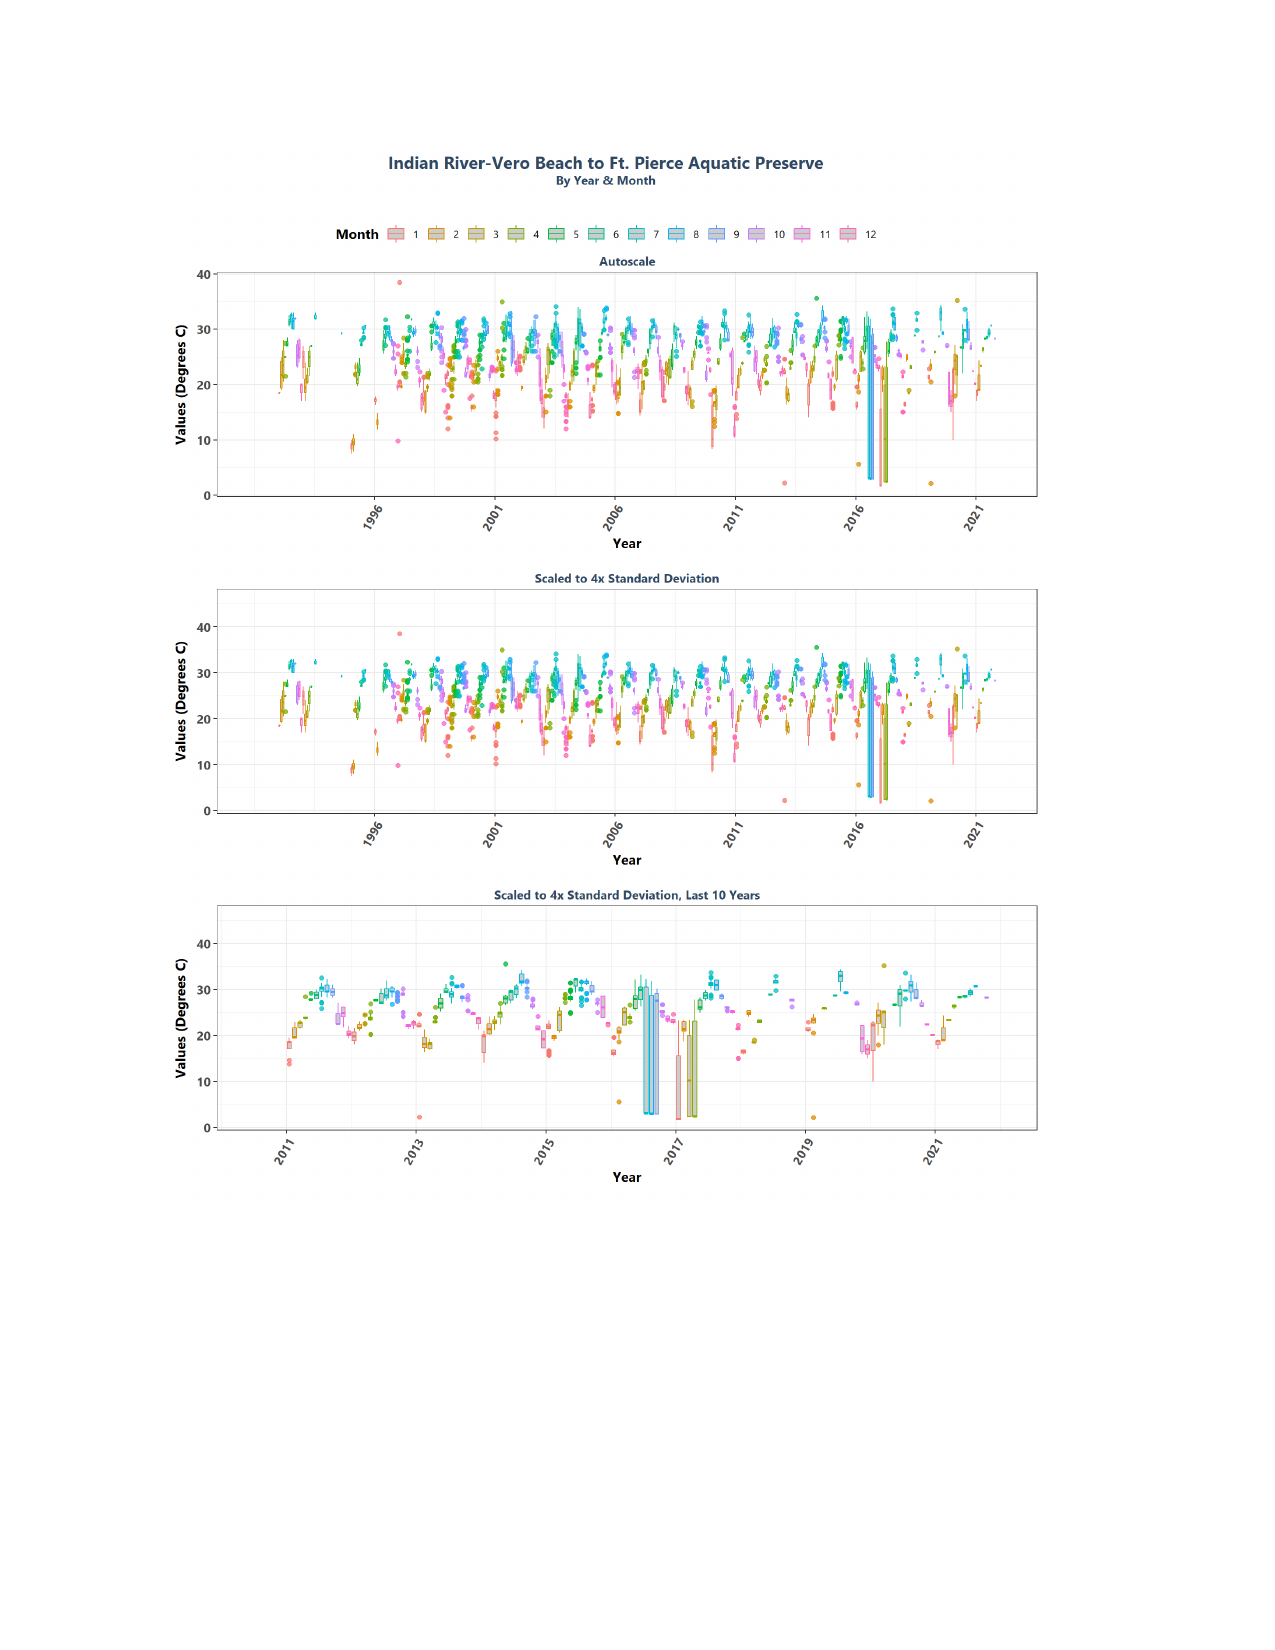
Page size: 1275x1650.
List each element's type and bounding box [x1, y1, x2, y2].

picture [168, 150, 1044, 1200]
